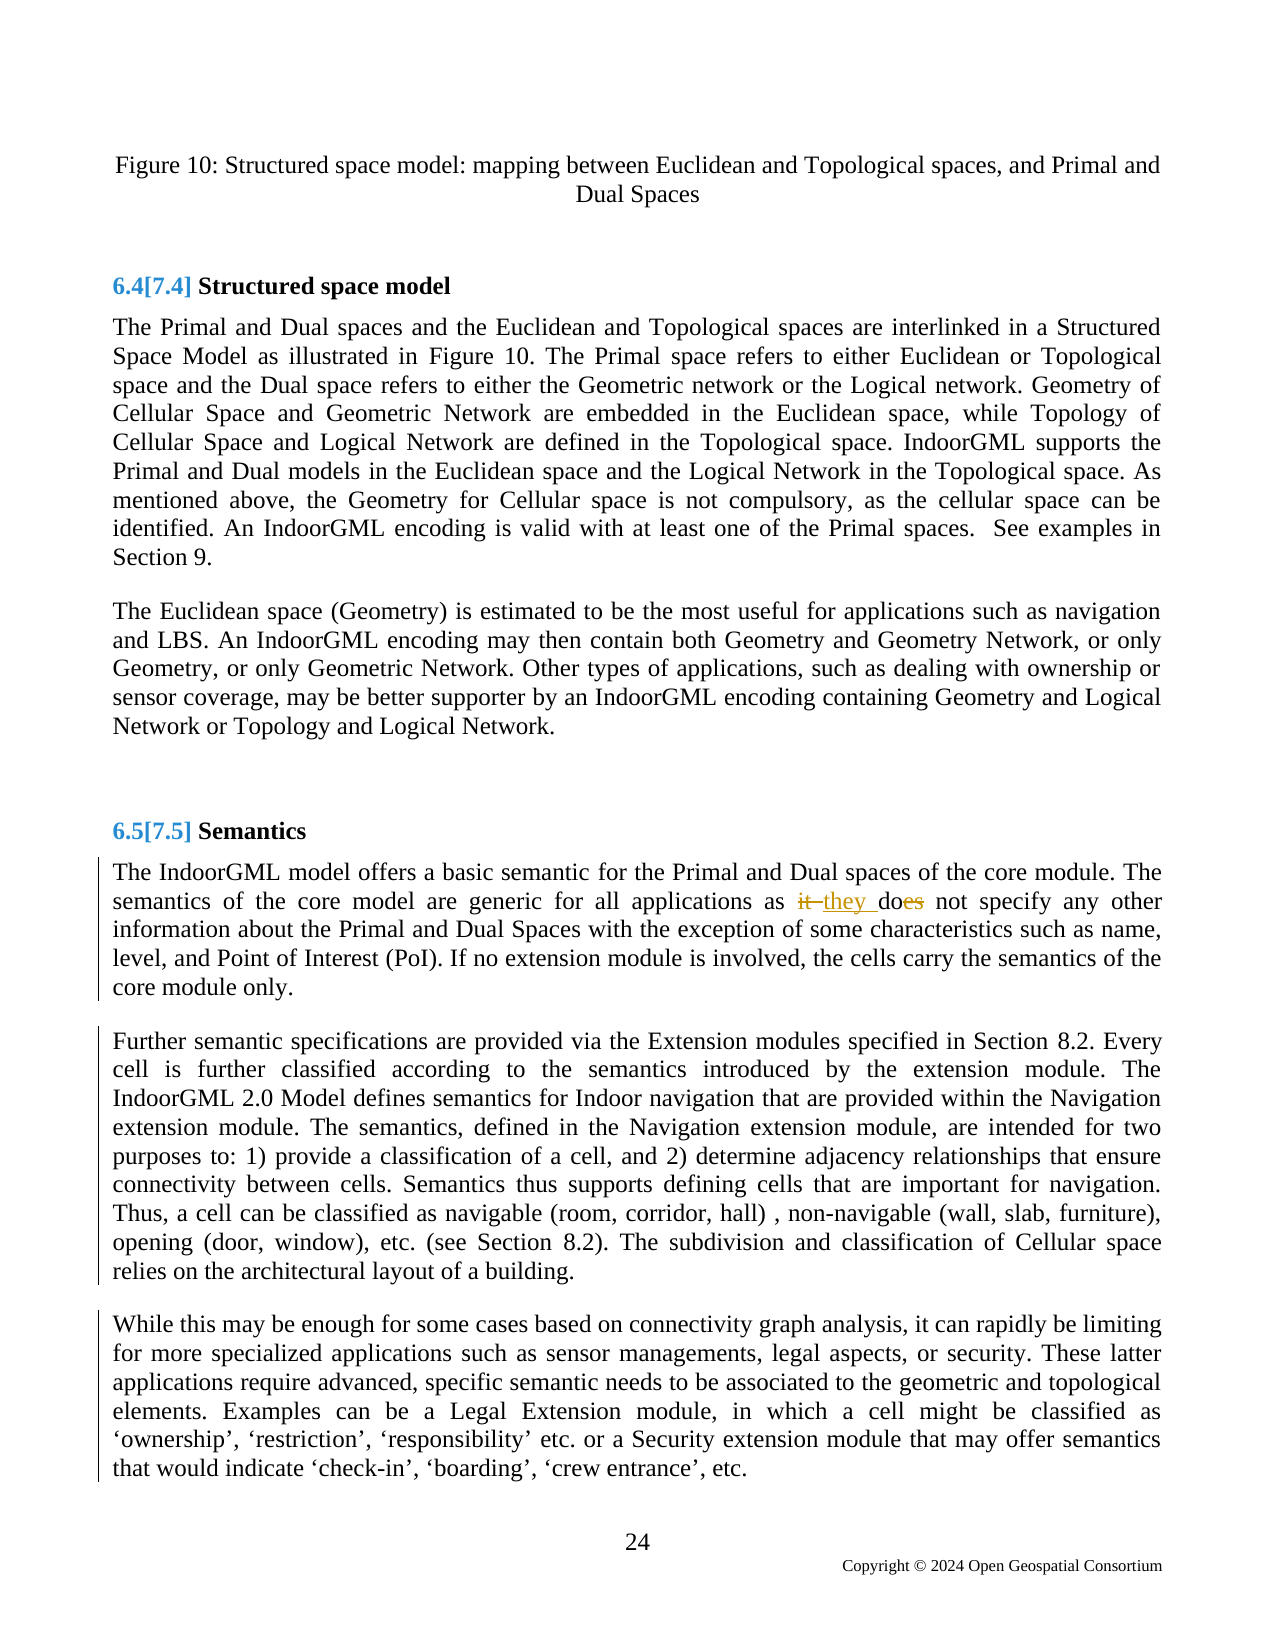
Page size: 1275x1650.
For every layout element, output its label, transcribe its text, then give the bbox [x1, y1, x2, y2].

text Figure 10: Structured space model: mapping between Euclidean and Topological spaces, and Primal and Dual Spaces [112, 150, 1162, 207]
text The IndoorGML model offers a basic semantic for the Primal and Dual spaces of the core module. The semantics of the core model are generic for all applications as do not specify any other information about the Primal and Dual Spaces with the exception of some characteristics such as name, level, and Point of Interest (PoI). If no extension module is involved, the cells carry the semantics of the core module only. [112, 857, 1162, 1001]
subtitle Semantics [112, 818, 1162, 844]
text The Primal and Dual spaces and the Euclidean and Topological spaces are interlinked in a Structured Space Model as illustrated in Figure 10. The Primal space refers to either Euclidean or Topological space and the Dual space refers to either the Geometric network or the Logical network. Geometry of Cellular Space and Geometric Network are embedded in the Euclidean space, while Topology of Cellular Space and Logical Network are defined in the Topological space. IndoorGML supports the Primal and Dual models in the Euclidean space and the Logical Network in the Topological space. As mentioned above, the Geometry for Cellular space is not compulsory, as the cellular space can be identified. An IndoorGML encoding is valid with at least one of the Primal spaces. See examples in Section 9. [112, 312, 1162, 571]
text While this may be enough for some cases based on connectivity graph analysis, it can rapidly be limiting for more specialized applications such as sensor managements, legal aspects, or security. These latter applications require advanced, specific semantic needs to be associated to the geometric and topological elements. Examples can be a Legal Extension module, in which a cell might be classified as ‘ownership’, ‘restriction’, ‘responsibility’ etc. or a Security extension module that may offer semantics that would indicate ‘check-in’, ‘boarding’, ‘crew entrance’, etc. [112, 1309, 1162, 1482]
text Further semantic specifications are provided via the Extension modules specified in Section 8.5. Every cell is further classified according to the semantics introduced by the extension module. The IndoorGML 2.0 Model defines semantics for Indoor navigation that are provided within the Navigation extension module. The semantics, defined in the Navigation extension module, are intended for two purposes to: 1) provide a classification of a cell, and 2) determine adjacency relationships that ensure connectivity between cells. Semantics thus supports defining cells that are important for navigation. Thus, a cell can be classified as navigable (room, corridor, hall) , non-navigable (wall, slab, furniture), opening (door, window), etc. (see Section 8.5). The subdivision and classification of Cellular space relies on the architectural layout of a building. [112, 1026, 1162, 1284]
subtitle Structured space model [112, 274, 1162, 300]
text The Euclidean space (Geometry) is estimated to be the most useful for applications such as navigation and LBS. An IndoorGML encoding may then contain both Geometry and Geometry Network, or only Geometry, or only Geometric Network. Other types of applications, such as dealing with ownership or sensor coverage, may be better supporter by an IndoorGML encoding containing Geometry and Logical Network or Topology and Logical Network. [112, 596, 1162, 740]
